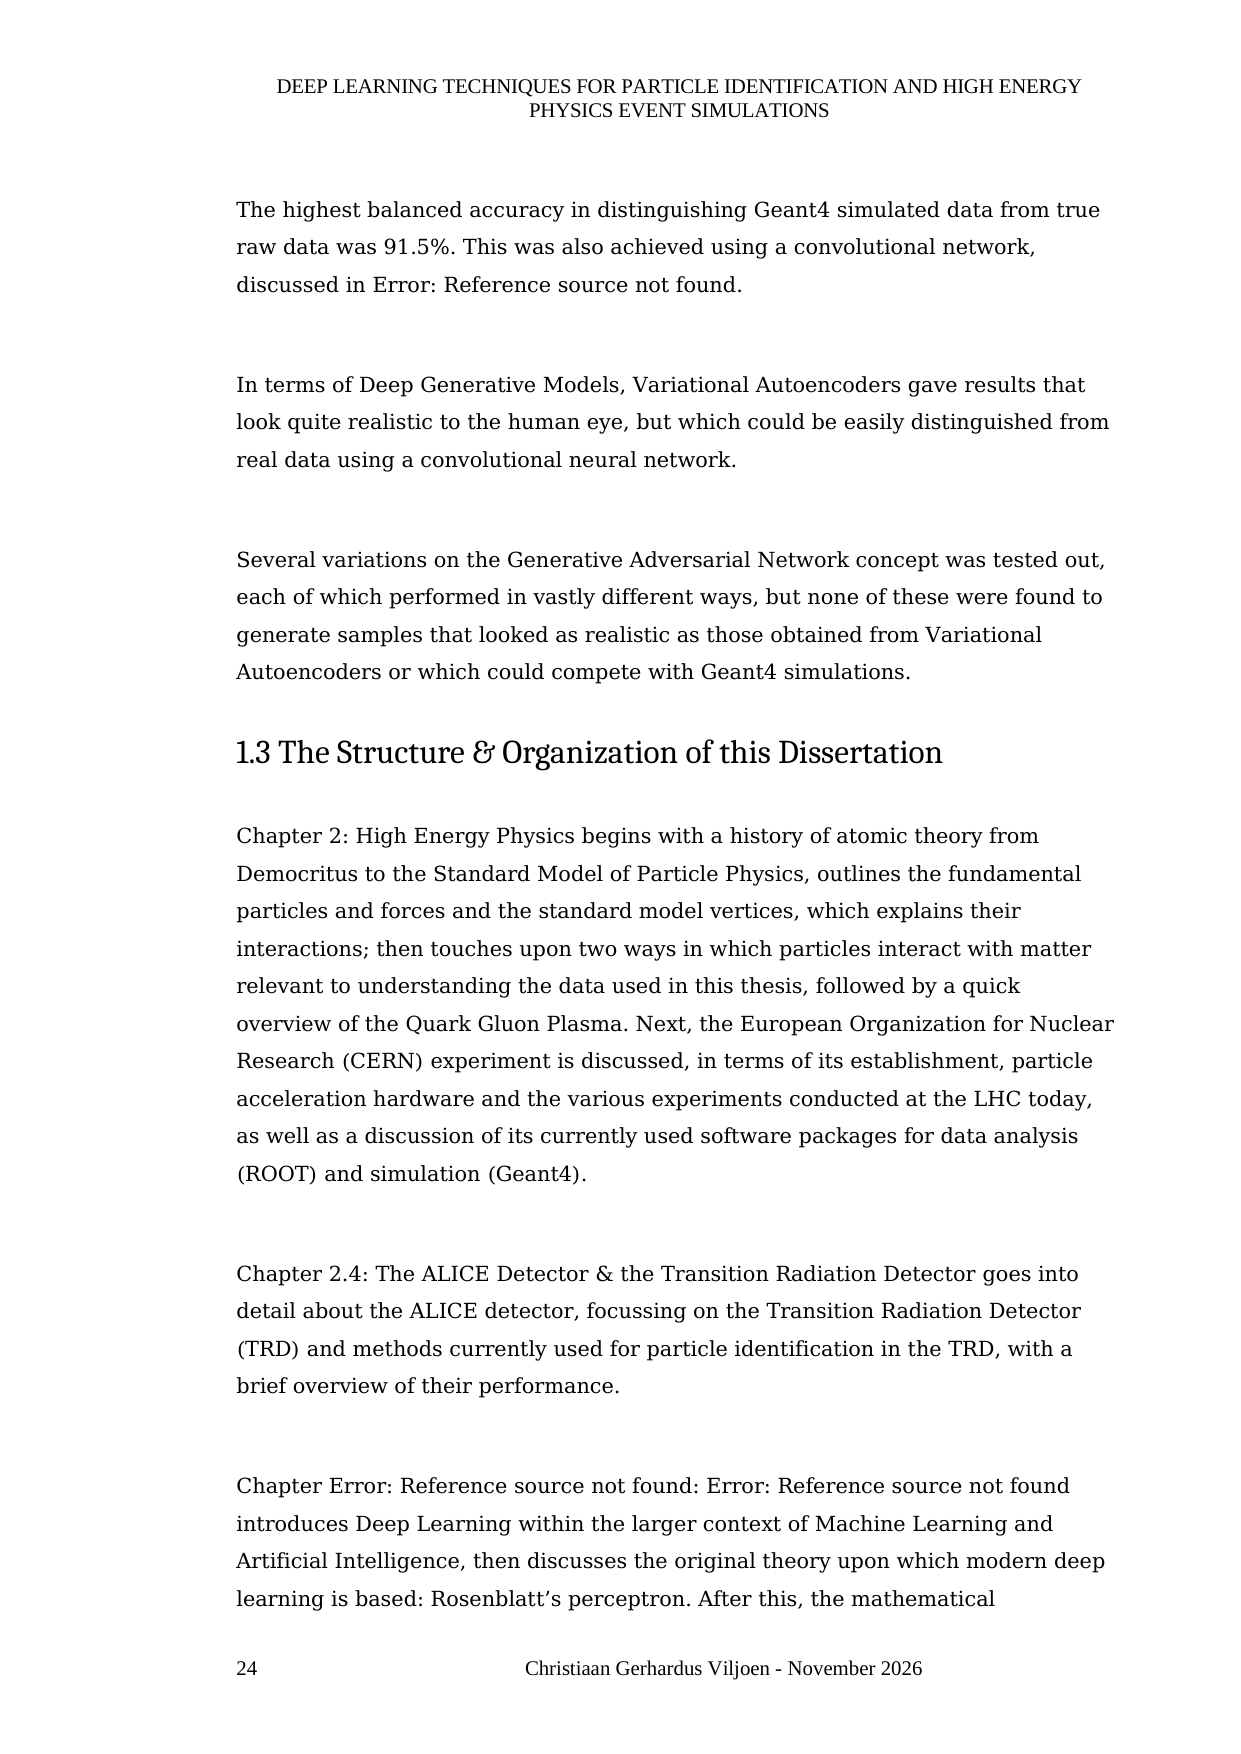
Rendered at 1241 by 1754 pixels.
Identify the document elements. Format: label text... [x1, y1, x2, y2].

text Several variations on the Generative Adversarial Network concept was tested out, each of which performed in vastly different ways, but none of these were found to generate samples that looked as realistic as those obtained from Variational Autoencoders or which could compete with Geant4 simulations. [236, 546, 1122, 684]
subtitle The Structure & Organization of this Dissertation [236, 734, 1122, 772]
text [236, 1473, 1122, 1611]
text Chapter 2.4.3: The ALICE Detector & the Transition Radiation Detector goes into detail about the ALICE detector, focussing on the Transition Radiation Detector (TRD) and methods currently used for particle identification in the TRD, with a brief overview of their performance. [236, 1261, 1122, 1398]
text Chapter 2: High Energy Physics begins with a history of atomic theory from Democritus to the Standard Model of Particle Physics, outlines the fundamental particles and forces and the standard model vertices, which explains their interactions; then touches upon two ways in which particles interact with matter relevant to understanding the data used in this thesis, followed by a quick overview of the Quark Gluon Plasma. Next, the European Organization for Nuclear Research (CERN) experiment is discussed, in terms of its establishment, particle acceleration hardware and the various experiments conducted at the LHC today, as well as a discussion of its currently used software packages for data analysis (ROOT) and simulation (Geant4). [236, 823, 1122, 1186]
text In terms of Deep Generative Models, Variational Autoencoders gave results that look quite realistic to the human eye, but which could be easily distinguished from real data using a convolutional neural network. [236, 371, 1122, 471]
